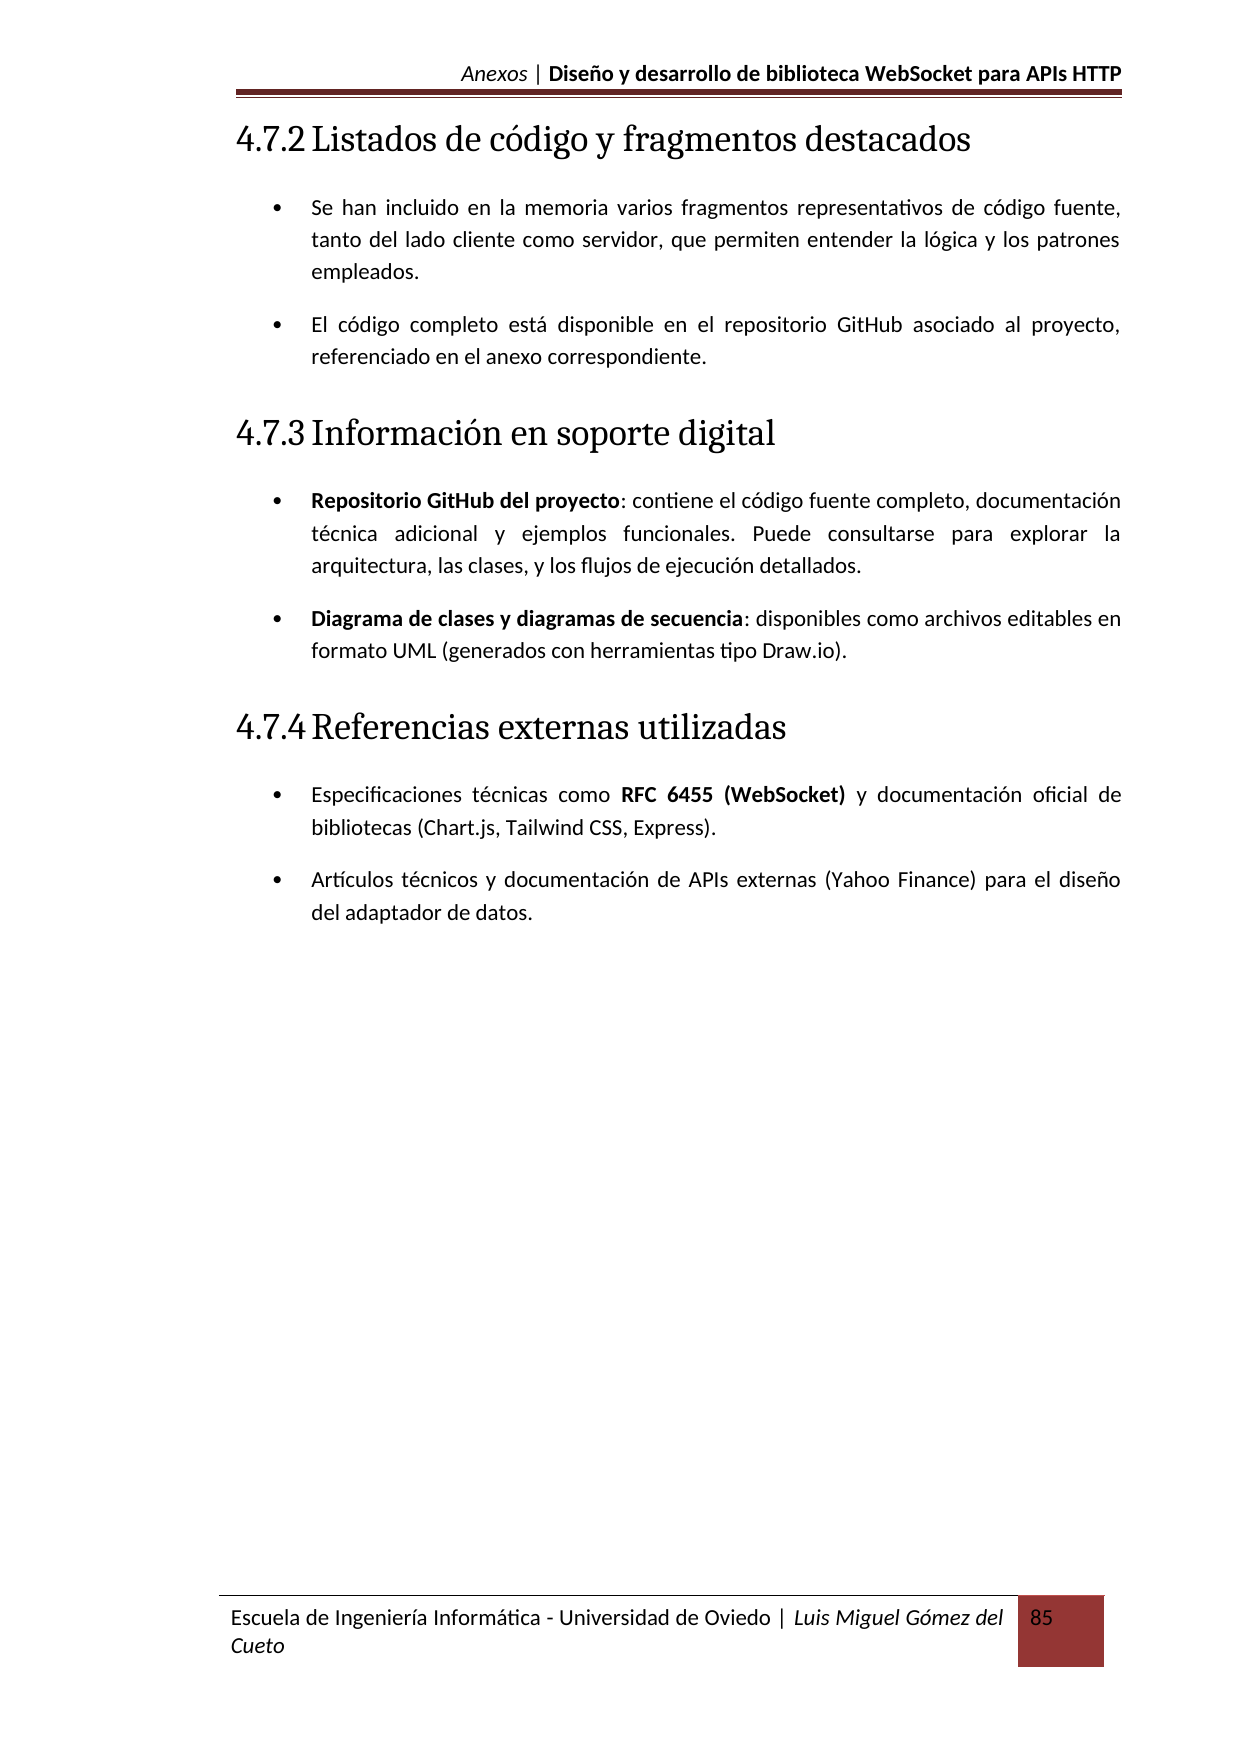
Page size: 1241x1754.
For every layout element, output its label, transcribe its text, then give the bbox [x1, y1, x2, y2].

list Diagrama de clases y diagramas de secuencia: disponibles como archivos editables en formato UML (generados con herramientas tipo Draw.io). [274, 604, 1122, 664]
subtitle Referencias externas utilizadas [236, 706, 1122, 749]
list Se han incluido en la memoria varios fragmentos representativos de código fuente, tanto del lado cliente como servidor, que permiten entender la lógica y los patrones empleados. [274, 193, 1122, 285]
list El código completo está disponible en el repositorio GitHub asociado al proyecto, referenciado en el anexo correspondiente. [274, 310, 1122, 370]
list Artículos técnicos y documentación de APIs externas (Yahoo Finance) para el diseño del adaptador de datos. [274, 866, 1122, 926]
list Repositorio GitHub del proyecto: contiene el código fuente completo, documentación técnica adicional y ejemplos funcionales. Puede consultarse para explorar la arquitectura, las clases, y los flujos de ejecución detallados. [274, 487, 1122, 579]
subtitle Listados de código y fragmentos destacados [236, 118, 1122, 161]
subtitle Información en soporte digital [236, 412, 1122, 455]
list Especificaciones técnicas como RFC 6455 (WebSocket) y documentación oficial de bibliotecas (Chart.js, Tailwind CSS, Express). [274, 780, 1122, 841]
